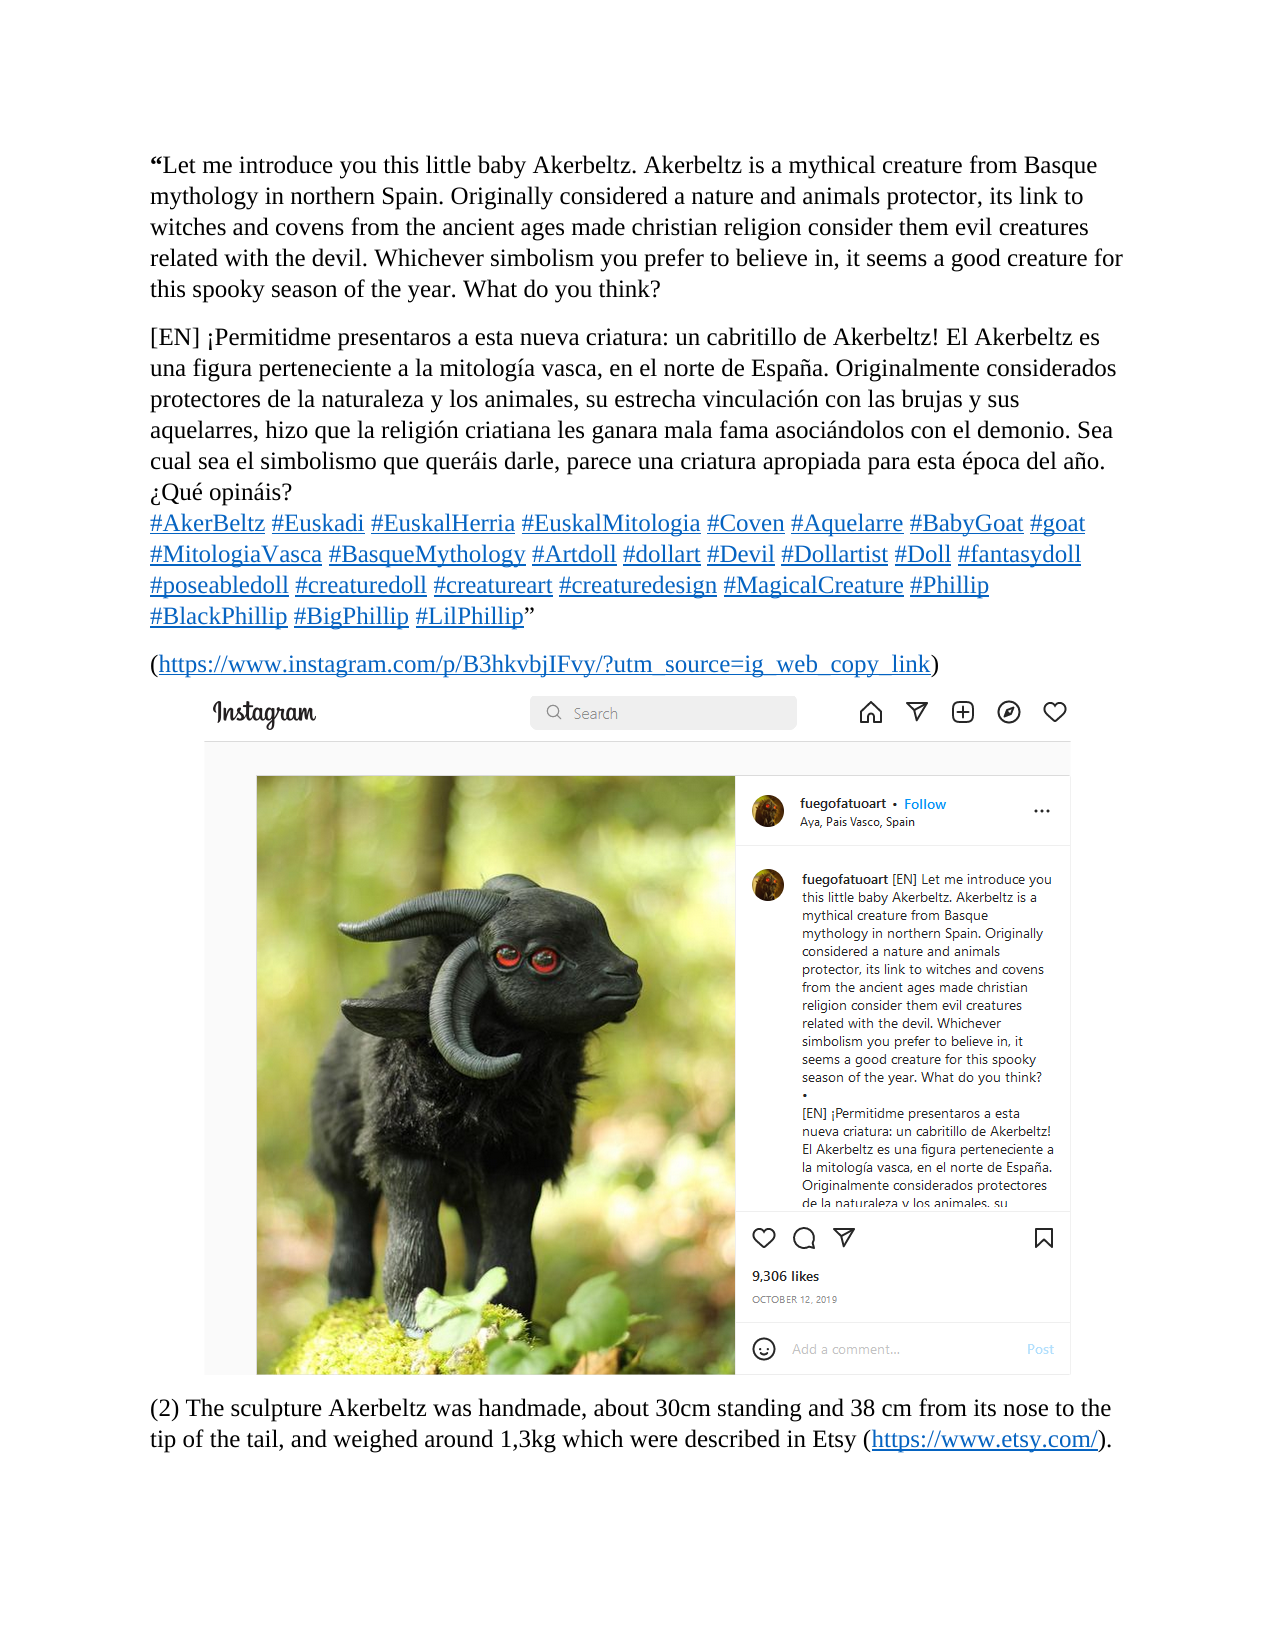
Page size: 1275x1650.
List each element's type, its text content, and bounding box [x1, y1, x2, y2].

picture [204, 696, 1071, 1375]
text [EN] ¡Permitidme presentaros a esta nueva criatura: un cabritillo de Akerbeltz! El Akerbeltz es una figura perteneciente a la mitología vasca, en el norte de España. Originalmente considerados protectores de la naturaleza y los animales, su estrecha vinculación con las brujas y sus aquelarres, hizo que la religión criatiana les ganara mala fama asociándolos con el demonio. Sea cual sea el simbolismo que queráis darle, parece una criatura apropiada para esta época del año. ¿Qué opináis? #AkerBeltz #Euskadi #EuskalHerria #EuskalMitologia #Coven #Aquelarre #BabyGoat #goat #MitologiaVasca #BasqueMythology #Artdoll #dollart #Devil #Dollartist #Doll #fantasydoll #poseabledoll #creaturedoll #creatureart #creaturedesign #MagicalCreature #Phillip #BlackPhillip #BigPhillip #LilPhillip” [150, 322, 1125, 630]
text “Let me introduce you this little baby Akerbeltz. Akerbeltz is a mythical creature from Basque mythology in northern Spain. Originally considered a nature and animals protector, its link to witches and covens from the ancient ages made christian religion consider them evil creatures related with the devil. Whichever simbolism you prefer to believe in, it seems a good creature for this spooky season of the year. What do you think? [150, 150, 1125, 303]
text (2) The sculpture Akerbeltz was handmade, about 30cm standing and 38 cm from its nose to the tip of the tail, and weighed around 1,3kg which were described in Etsy (https://www.etsy.com/). [150, 1393, 1125, 1453]
text (https://www.instagram.com/p/B3hkvbjIFvy/?utm_source=ig_web_copy_link) [150, 649, 1125, 678]
